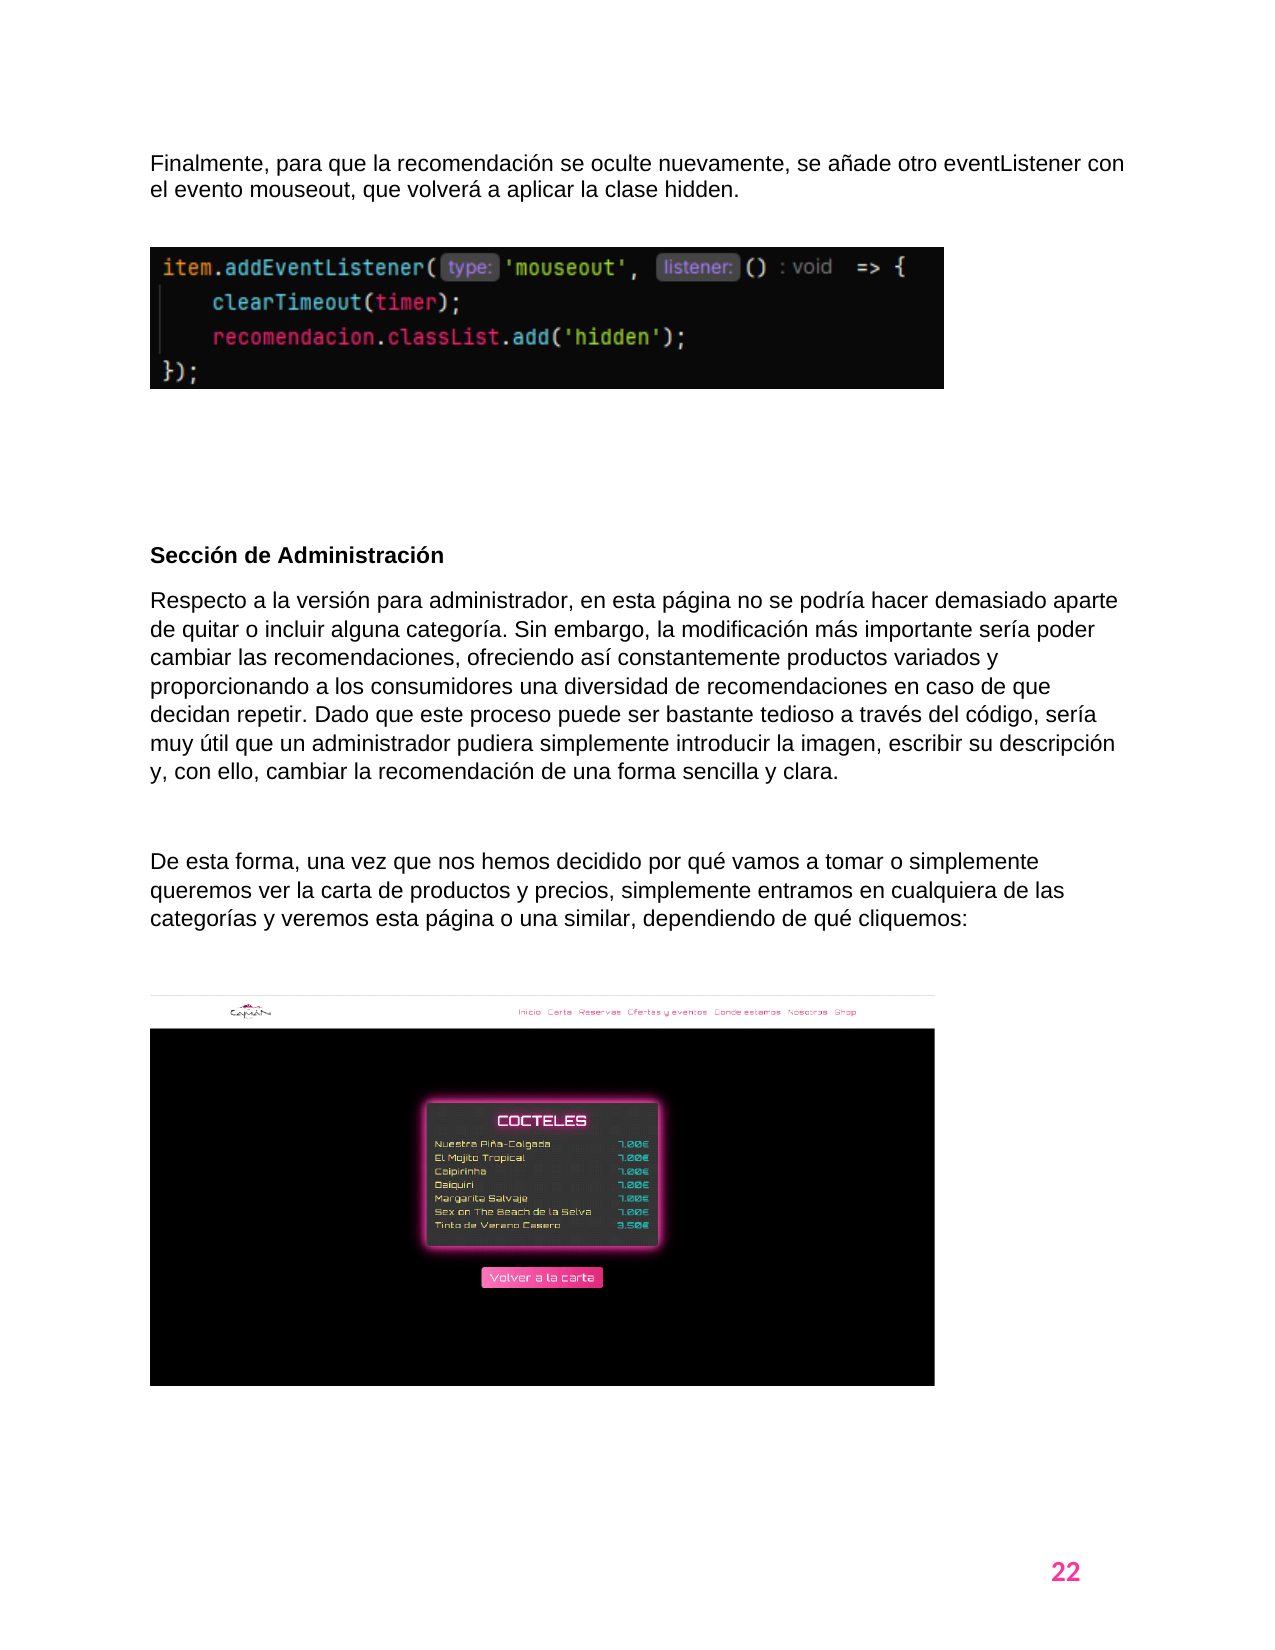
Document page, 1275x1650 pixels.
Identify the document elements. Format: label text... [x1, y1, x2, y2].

text Sección de Administración [150, 542, 1125, 569]
text Respecto a la versión para administrador, en esta página no se podría hacer demasiado aparte de quitar o incluir alguna categoría. Sin embargo, la modificación más importante sería poder cambiar las recomendaciones, ofreciendo así constantemente productos variados y proporcionando a los consumidores una diversidad de recomendaciones en caso de que decidan repetir. Dado que este proceso puede ser bastante tedioso a través del código, sería muy útil que un administrador pudiera simplemente introducir la imagen, escribir su descripción y, con ello, cambiar la recomendación de una forma sencilla y clara. [150, 587, 1125, 784]
text De esta forma, una vez que nos hemos decidido por qué vamos a tomar o simplemente queremos ver la carta de productos y precios, simplemente entramos en cualquiera de las categorías y veremos esta página o una similar, dependiendo de qué cliquemos: [150, 848, 1125, 931]
picture [150, 247, 944, 389]
picture [150, 995, 935, 1386]
text Finalmente, para que la recomendación se oculte nuevamente, se añade otro eventListener con el evento mouseout, que volverá a aplicar la clase hidden. [150, 150, 1125, 203]
